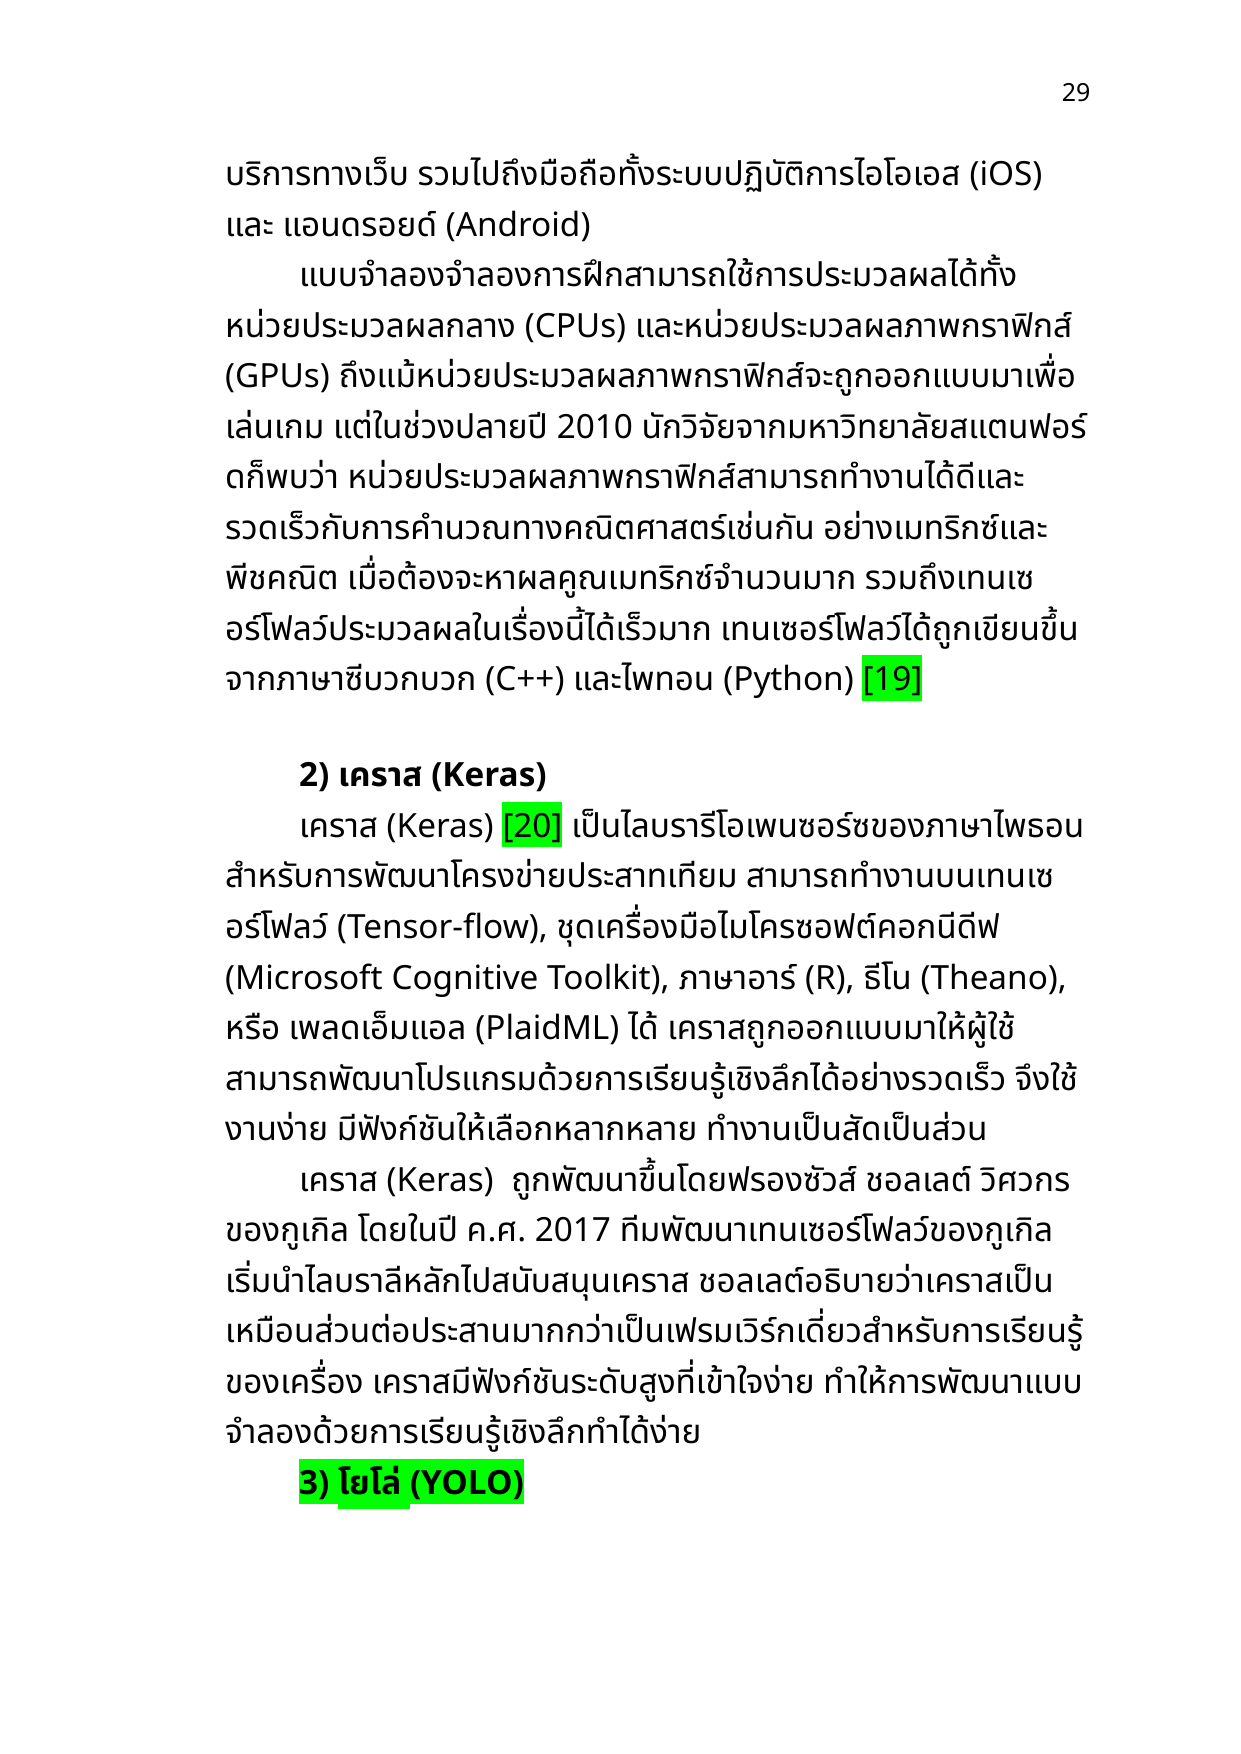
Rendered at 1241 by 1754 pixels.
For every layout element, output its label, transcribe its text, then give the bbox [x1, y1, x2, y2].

text 3) โยโล่ (YOLO) [225, 1458, 1090, 1509]
text เคราส (Keras) [20] เป็นไลบรารีโอเพนซอร์ซของภาษาไพธอนสำหรับการพัฒนาโครงข่ายประสาทเทียม สามารถทำงานบนเทนเซอร์โฟลว์ (Tensor-flow), ชุดเครื่องมือไมโครซอฟต์คอกนีดีฟ (Microsoft Cognitive Toolkit), ภาษาอาร์ (R), ธีโน (Theano), หรือ เพลดเอ็มแอล (PlaidML) ได้ เคราสถูกออกแบบมาให้ผู้ใช้สามารถพัฒนาโปรแกรมด้วยการเรียนรู้เชิงลึกได้อย่างรวดเร็ว จึงใช้งานง่าย มีฟังก์ชันให้เลือกหลากหลาย ทำงานเป็นสัดเป็นส่วน [225, 802, 1090, 1156]
text 2) เคราส (Keras) [225, 751, 1090, 802]
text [225, 150, 1090, 251]
text เคราส (Keras) ถูกพัฒนาขึ้นโดยฟรองซัวส์ ชอลเลต์ วิศวกรของกูเกิล โดยในปี ค.ศ. 2017 ทีมพัฒนาเทนเซอร์โฟลว์ของกูเกิลเริ่มนำไลบราลีหลักไปสนับสนุนเคราส ชอลเลต์อธิบายว่าเคราสเป็นเหมือนส่วนต่อประสานมากกว่าเป็นเฟรมเวิร์กเดี่ยวสำหรับการเรียนรู้ของเครื่อง เคราสมีฟังก์ชันระดับสูงที่เข้าใจง่าย ทำให้การพัฒนาแบบจำลองด้วยการเรียนรู้เชิงลึกทำได้ง่าย [225, 1156, 1090, 1458]
text แบบจำลองจำลองการฝึกสามารถใช้การประมวลผลได้ทั้งหน่วยประมวลผลกลาง (CPUs) และหน่วยประมวลผลภาพกราฟิกส์ (GPUs) ถึงแม้หน่วยประมวลผลภาพกราฟิกส์จะถูกออกแบบมาเพื่อเล่นเกม แต่ในช่วงปลายปี 2010 นักวิจัยจากมหาวิทยาลัยสแตนฟอร์ดก็พบว่า หน่วยประมวลผลภาพกราฟิกส์สามารถทำงานได้ดีและรวดเร็วกับการคำนวณทางคณิตศาสตร์เช่นกัน อย่างเมทริกซ์และพีชคณิต เมื่อต้องจะหาผลคูณเมทริกซ์จำนวนมาก รวมถึงเทนเซอร์โฟลว์ประมวลผลในเรื่องนี้ได้เร็วมาก เทนเซอร์โฟลว์ได้ถูกเขียนขึ้นจากภาษาซีบวกบวก (C++) และไพทอน (Python) [19] [225, 251, 1090, 706]
